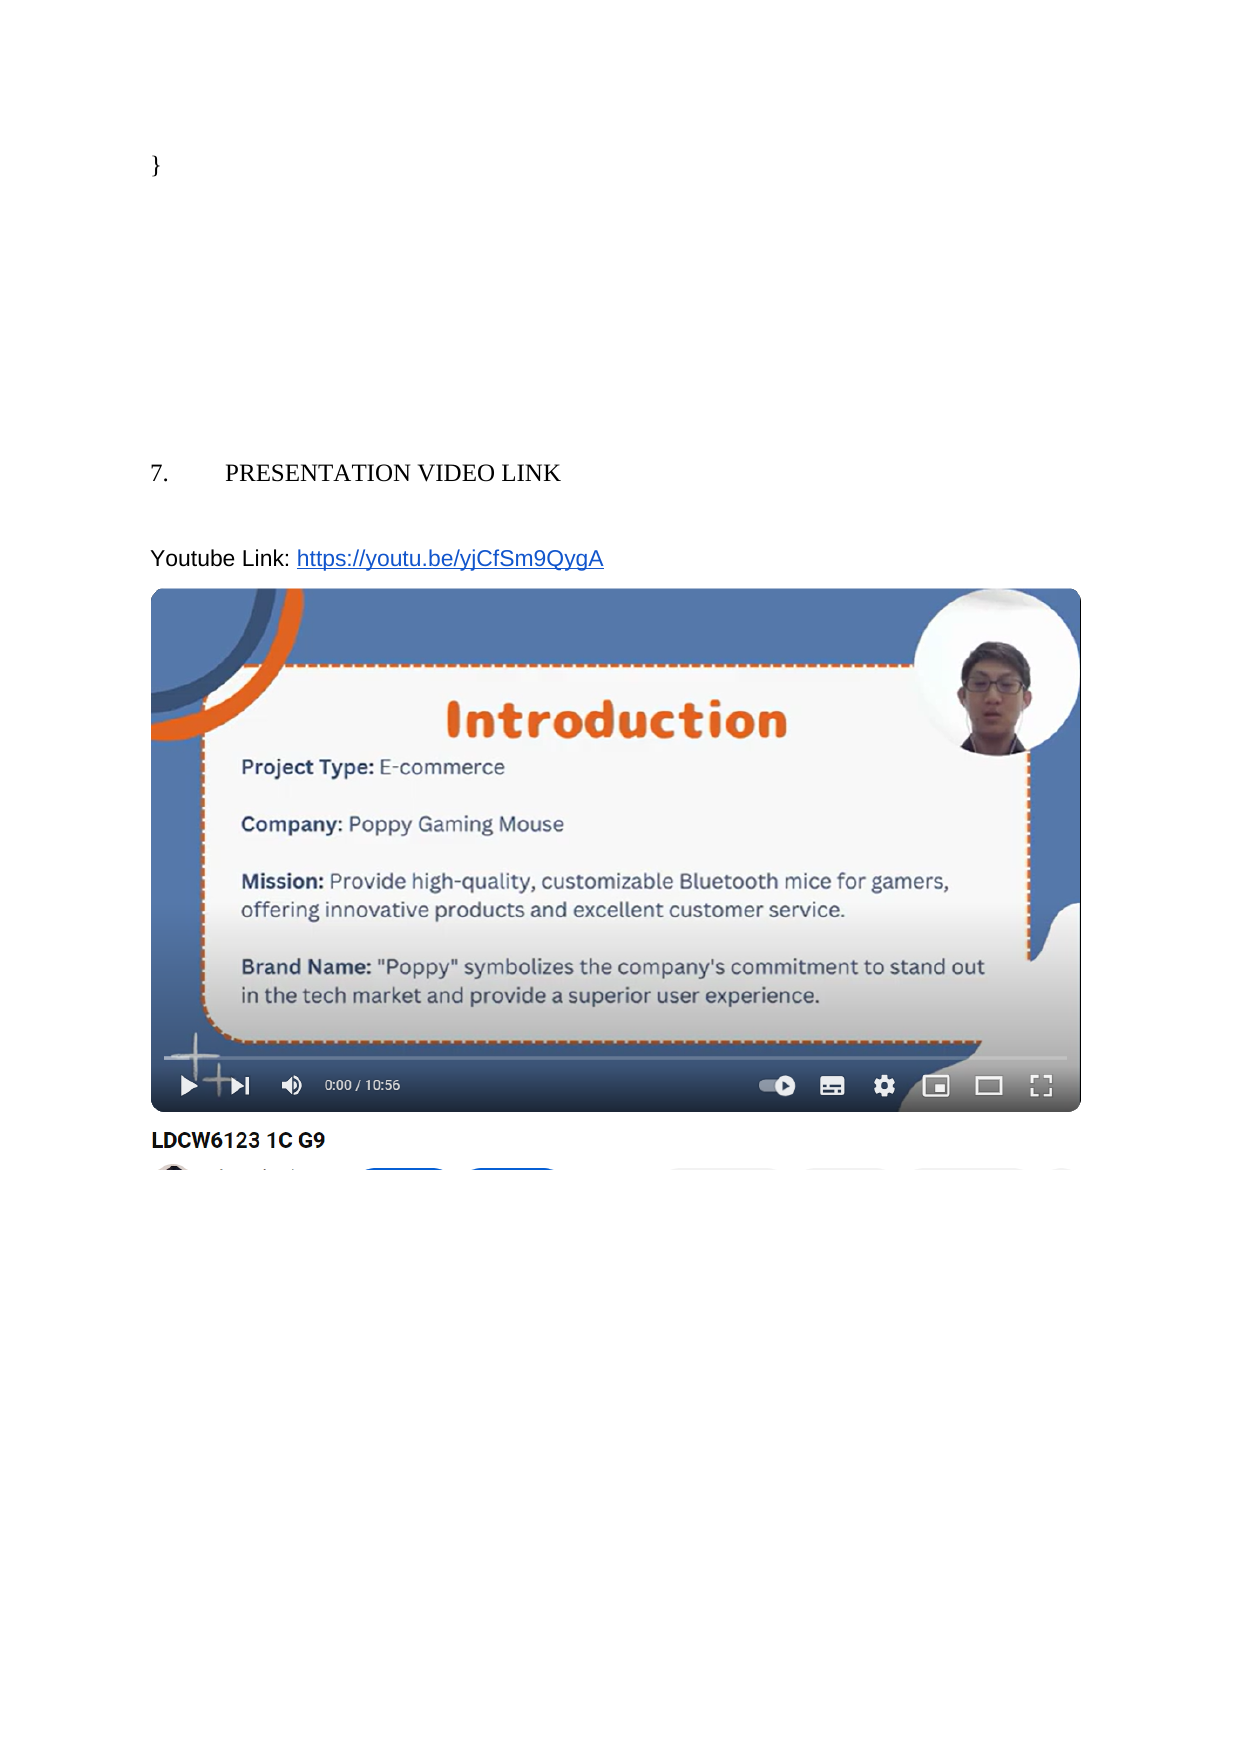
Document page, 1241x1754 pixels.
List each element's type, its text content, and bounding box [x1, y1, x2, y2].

text Youtube Link: https://youtu.be/yjCfSm9QygA [150, 515, 1090, 572]
picture [150, 575, 1091, 1170]
text 7. PRESENTATION VIDEO LINK [150, 458, 1090, 486]
text } [150, 150, 1090, 179]
